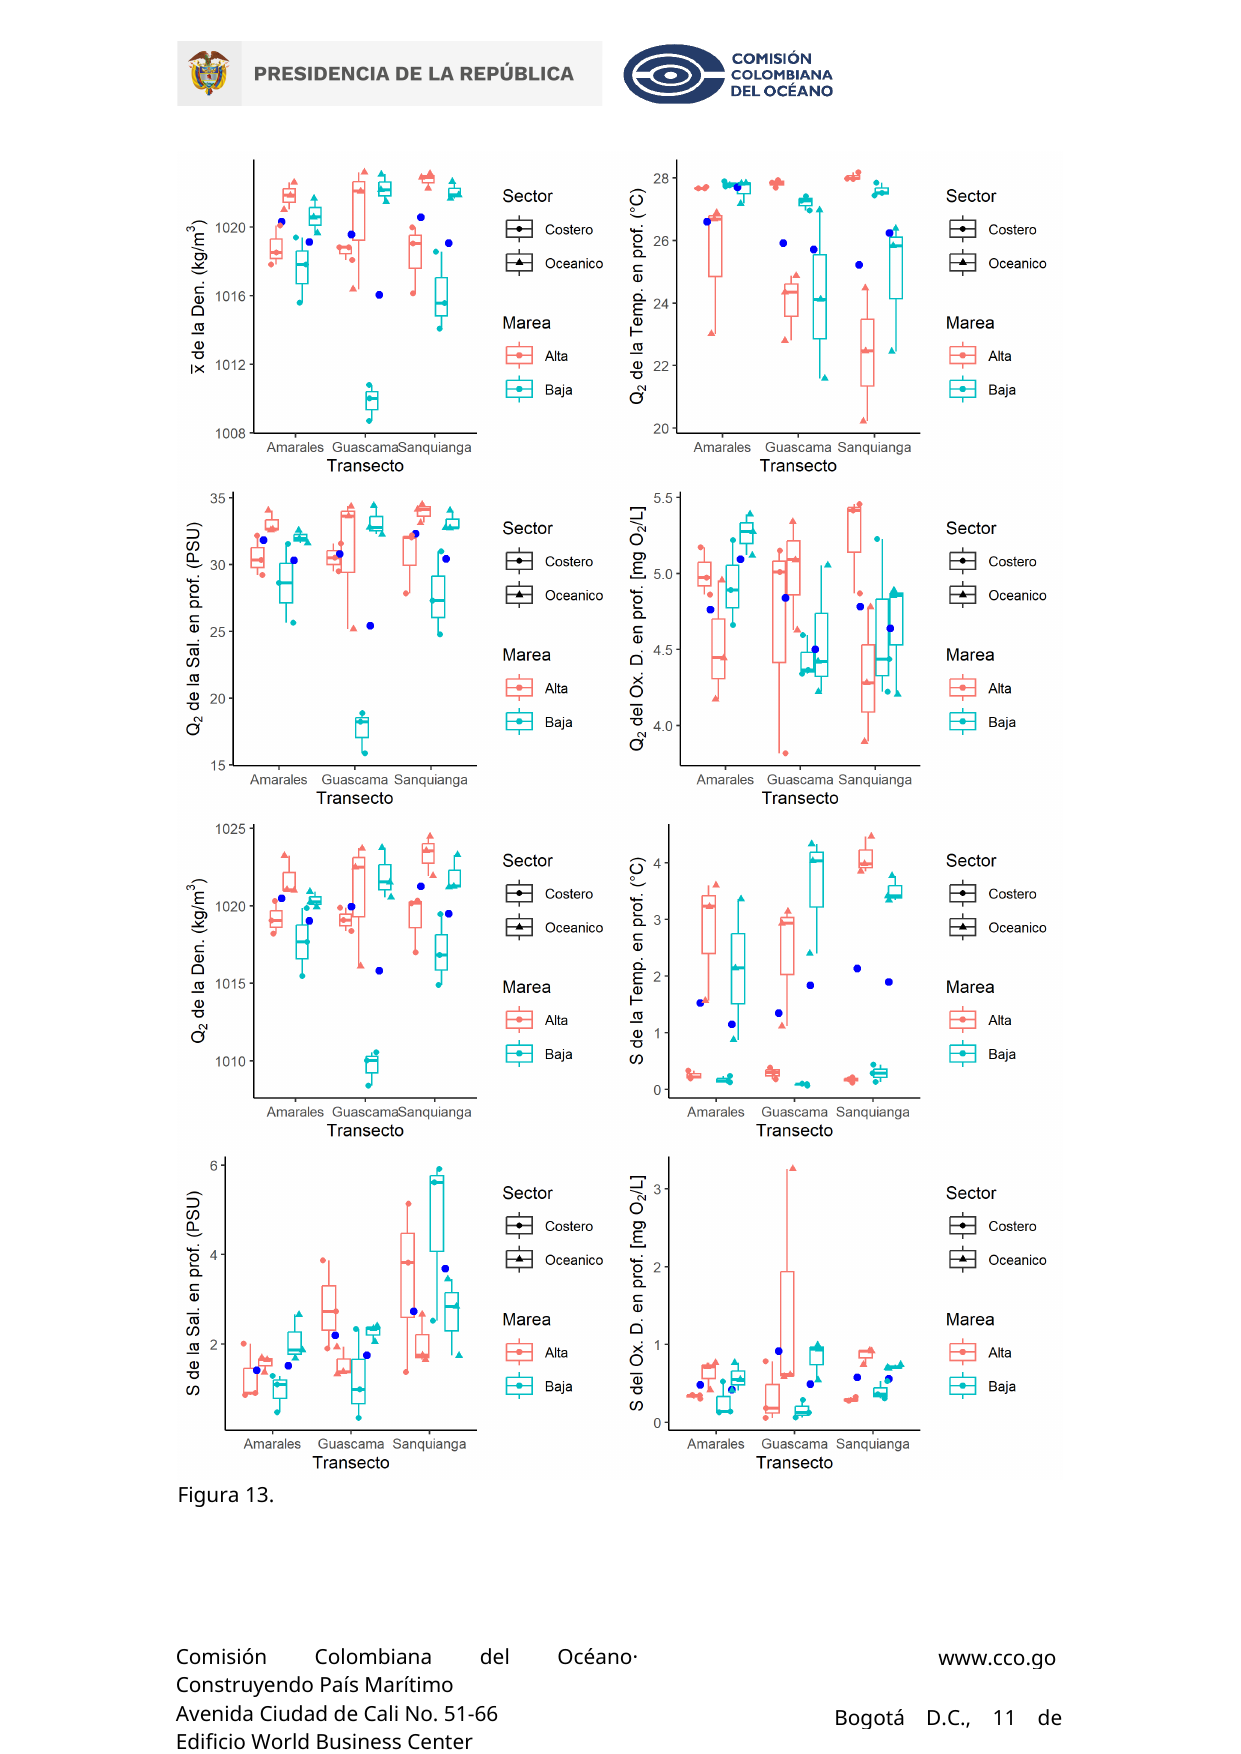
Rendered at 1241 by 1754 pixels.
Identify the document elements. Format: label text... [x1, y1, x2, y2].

picture [177, 151, 1064, 1480]
text Figura 13. [177, 1480, 1063, 1508]
picture [177, 41, 603, 106]
picture [642, 42, 824, 107]
